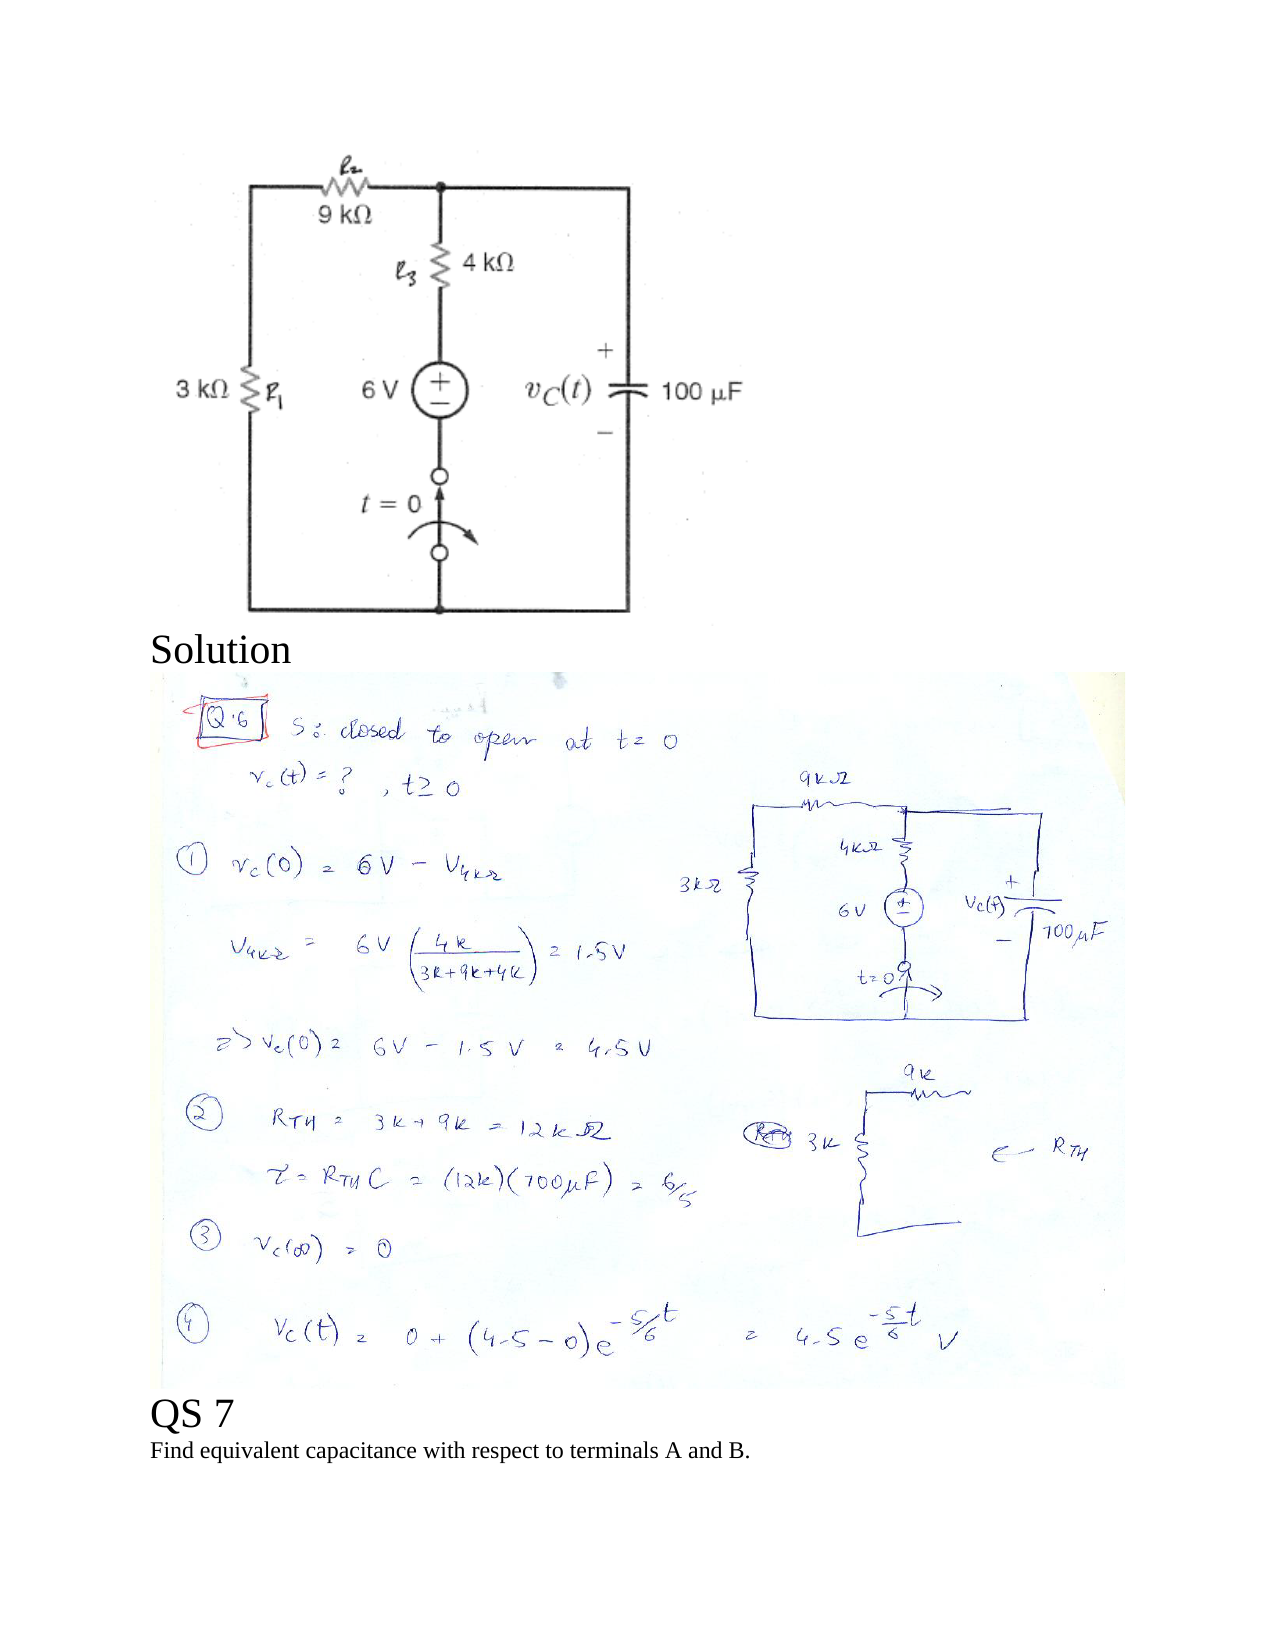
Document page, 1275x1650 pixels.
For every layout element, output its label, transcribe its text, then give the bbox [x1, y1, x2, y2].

text Find equivalent capacitance with respect to terminals A and B. [150, 1436, 1125, 1464]
text Solution [150, 625, 1125, 672]
text QS 7 [150, 1389, 1125, 1436]
